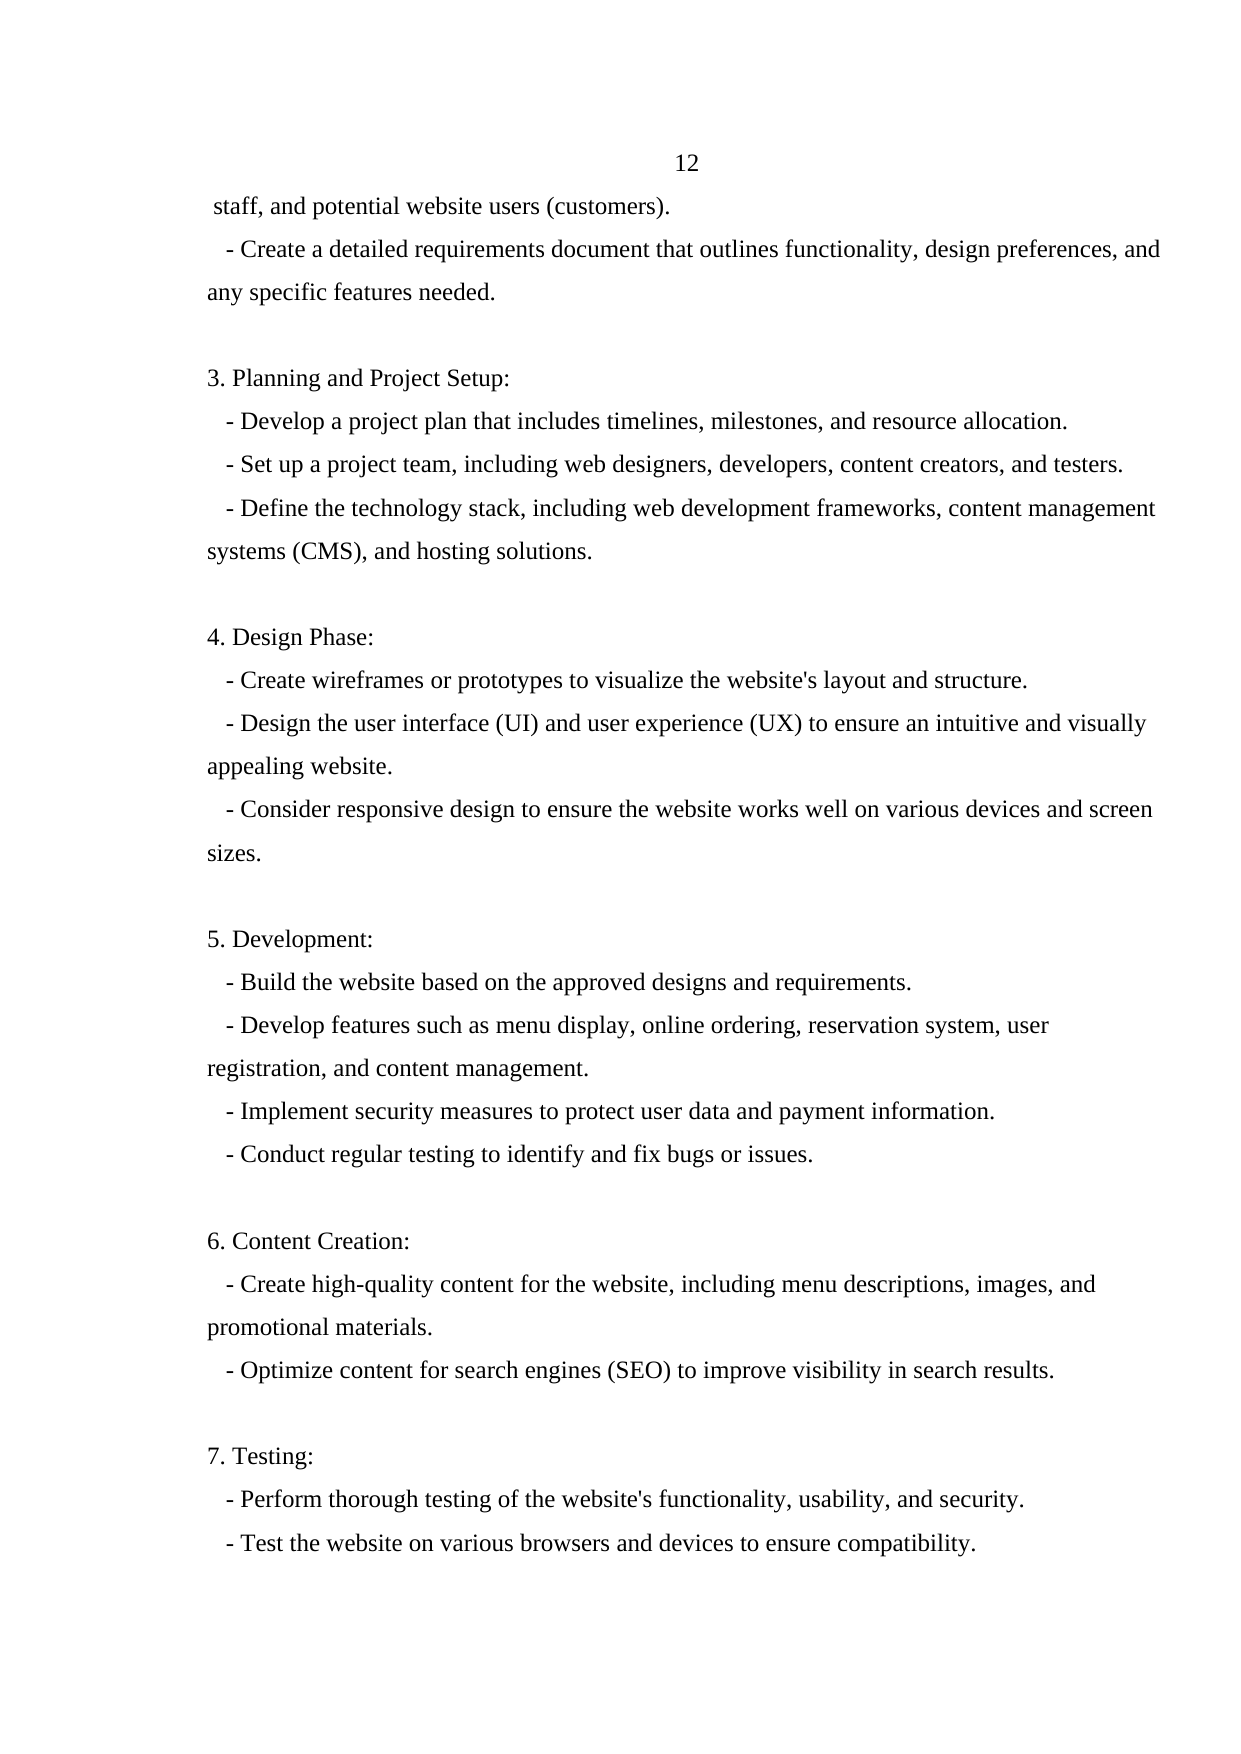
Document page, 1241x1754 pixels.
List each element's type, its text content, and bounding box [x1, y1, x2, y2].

text - Design the user interface (UI) and user experience (UX) to ensure an intuitive and visually appealing website. [207, 708, 1166, 780]
text - Test the website on various browsers and devices to ensure compatibility. [207, 1528, 1166, 1556]
text - Develop features such as menu display, online ordering, reservation system, user registration, and content management. [207, 1010, 1166, 1082]
text 3. Planning and Project Setup: [207, 363, 1166, 392]
text - Consider responsive design to ensure the website works well on various devices and screen sizes. [207, 794, 1166, 866]
text - Optimize content for search engines (SEO) to improve visibility in search results. [207, 1355, 1166, 1384]
text - Set up a project team, including web designers, developers, content creators, and testers. [207, 449, 1166, 478]
text - Conduct regular testing to identify and fix bugs or issues. [207, 1139, 1166, 1168]
text 5. Development: [207, 924, 1166, 953]
text 12 [207, 148, 1166, 176]
text - Create high-quality content for the website, including menu descriptions, images, and promotional materials. [207, 1269, 1166, 1341]
text - Create wireframes or prototypes to visualize the website's layout and structure. [207, 665, 1166, 694]
text - Define the technology stack, including web development frameworks, content management systems (CMS), and hosting solutions. [207, 493, 1166, 564]
text - Build the website based on the approved designs and requirements. [207, 967, 1166, 996]
text 4. Design Phase: [207, 622, 1166, 651]
text - Develop a project plan that includes timelines, milestones, and resource allocation. [207, 406, 1166, 435]
text 6. Content Creation: [207, 1226, 1166, 1254]
text 7. Testing: [207, 1441, 1166, 1470]
text - Create a detailed requirements document that outlines functionality, design preferences, and any specific features needed. [207, 234, 1166, 306]
text - Implement security measures to protect user data and payment information. [207, 1096, 1166, 1125]
text staff, and potential website users (customers). [207, 191, 1166, 219]
text - Perform thorough testing of the website's functionality, usability, and security. [207, 1484, 1166, 1513]
